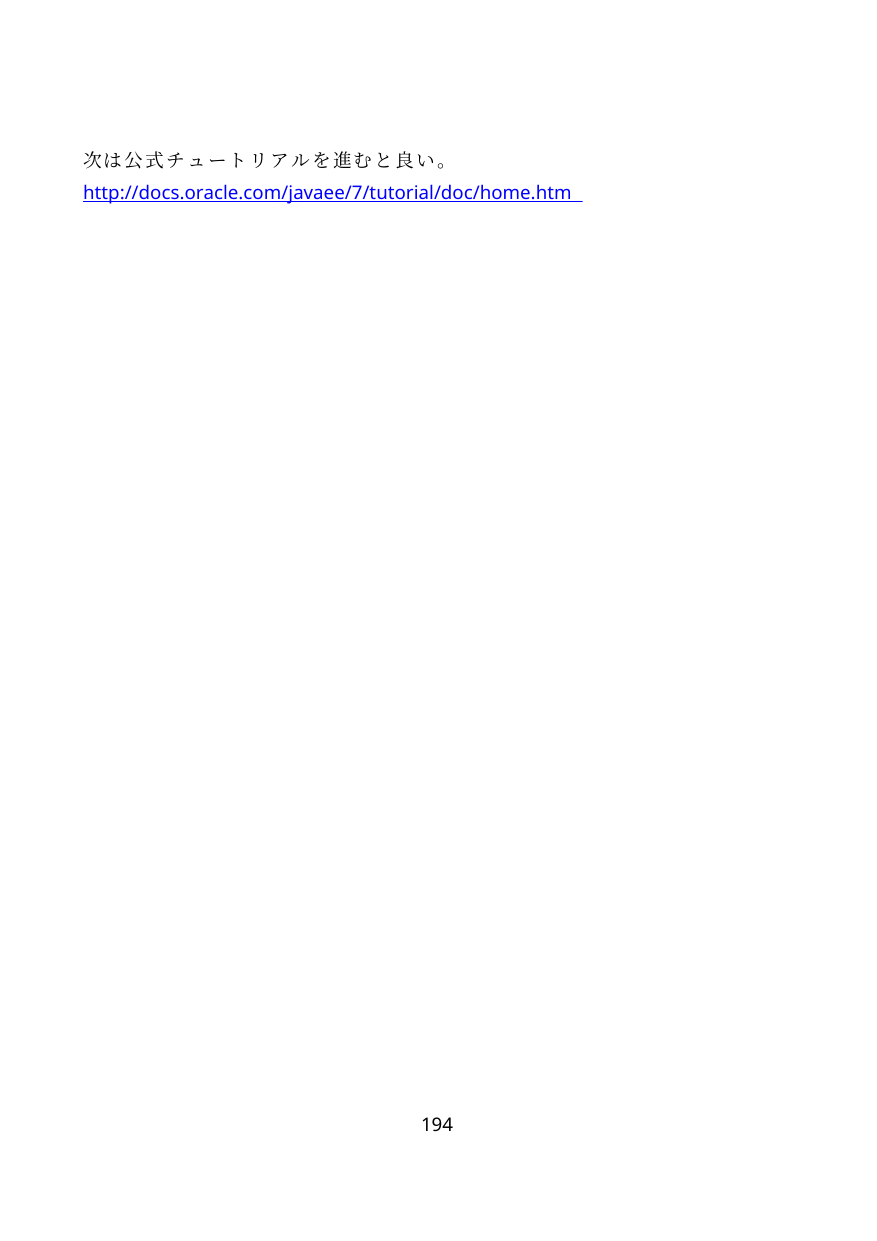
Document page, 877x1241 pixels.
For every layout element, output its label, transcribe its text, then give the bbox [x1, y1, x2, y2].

text http://docs.oracle.com/javaee/7/tutorial/doc/home.htm [83, 176, 791, 208]
text 次は公式チュートリアルを進むと良い。 [83, 144, 791, 176]
